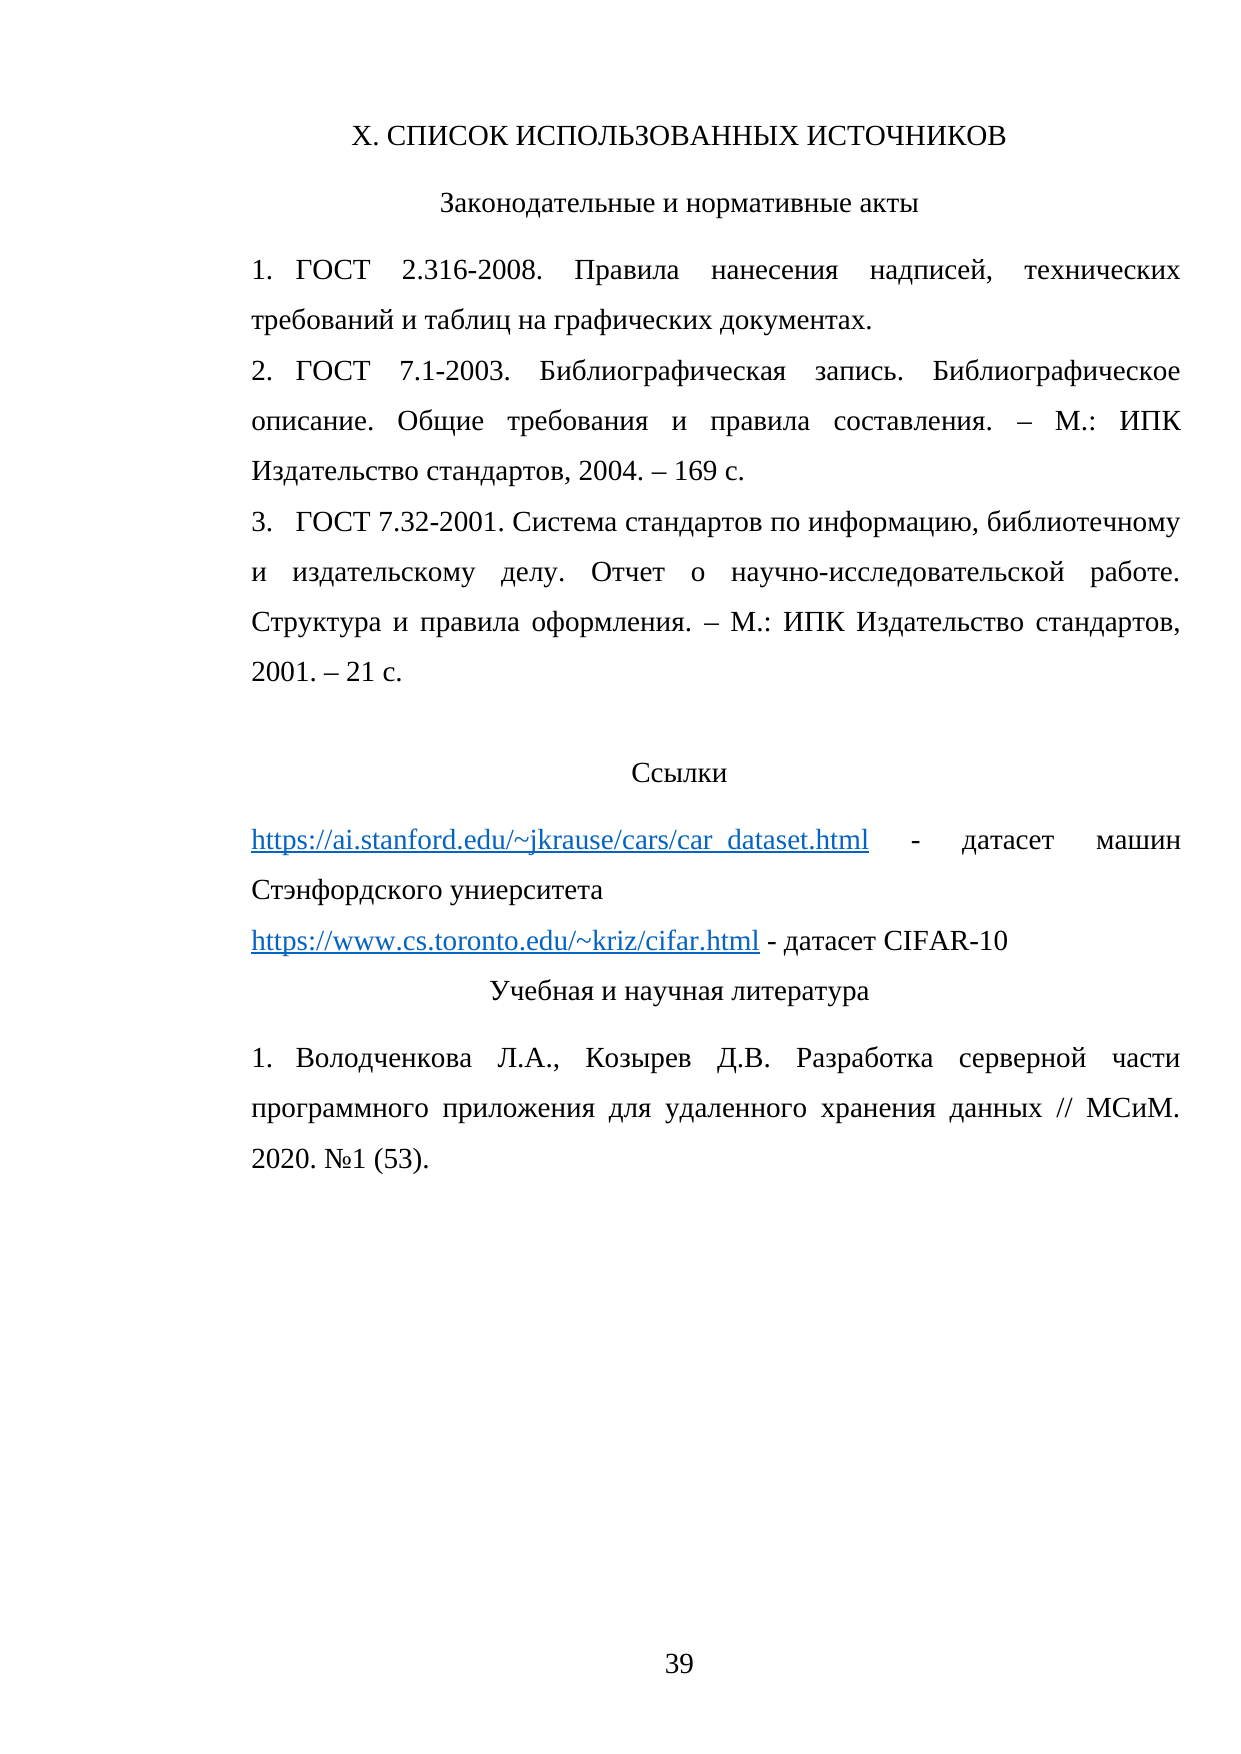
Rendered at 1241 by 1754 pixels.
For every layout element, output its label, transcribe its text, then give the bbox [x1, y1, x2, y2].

list ГОСТ 7.1-2003. Библиографическая запись. Библиографическое описание. Общие требования и правила составления. – М.: ИПК Издательство стандартов, 2004. – 169 с. [251, 353, 1181, 487]
list https://ai.stanford.edu/~jkrause/cars/car_dataset.html - датасет машин Стэнфордского униерситета [251, 822, 1181, 906]
list Володченкова Л.А., Козырев Д.В. Разработка серверной части программного приложения для удаленного хранения данных // МСиМ. 2020. №1 (53). [251, 1040, 1181, 1174]
list https://www.cs.toronto.edu/~kriz/cifar.html - датасет CIFAR-10 [251, 923, 1181, 956]
text Ссылки [177, 755, 1181, 789]
list ГОСТ 7.32-2001. Система стандартов по информацию, библиотечному и издательскому делу. Отчет о научно-исследовательской работе. Структура и правила оформления. – М.: ИПК Издательство стандартов, 2001. – 21 с. [251, 504, 1181, 688]
text Учебная и научная литература [177, 973, 1181, 1007]
subtitle X. СПИСОК ИСПОЛЬЗОВАННЫХ ИСТОЧНИКОВ [177, 118, 1181, 152]
list ГОСТ 2.316-2008. Правила нанесения надписей, технических требований и таблиц на графических документах. [251, 252, 1181, 336]
text Законодательные и нормативные акты [177, 185, 1181, 219]
